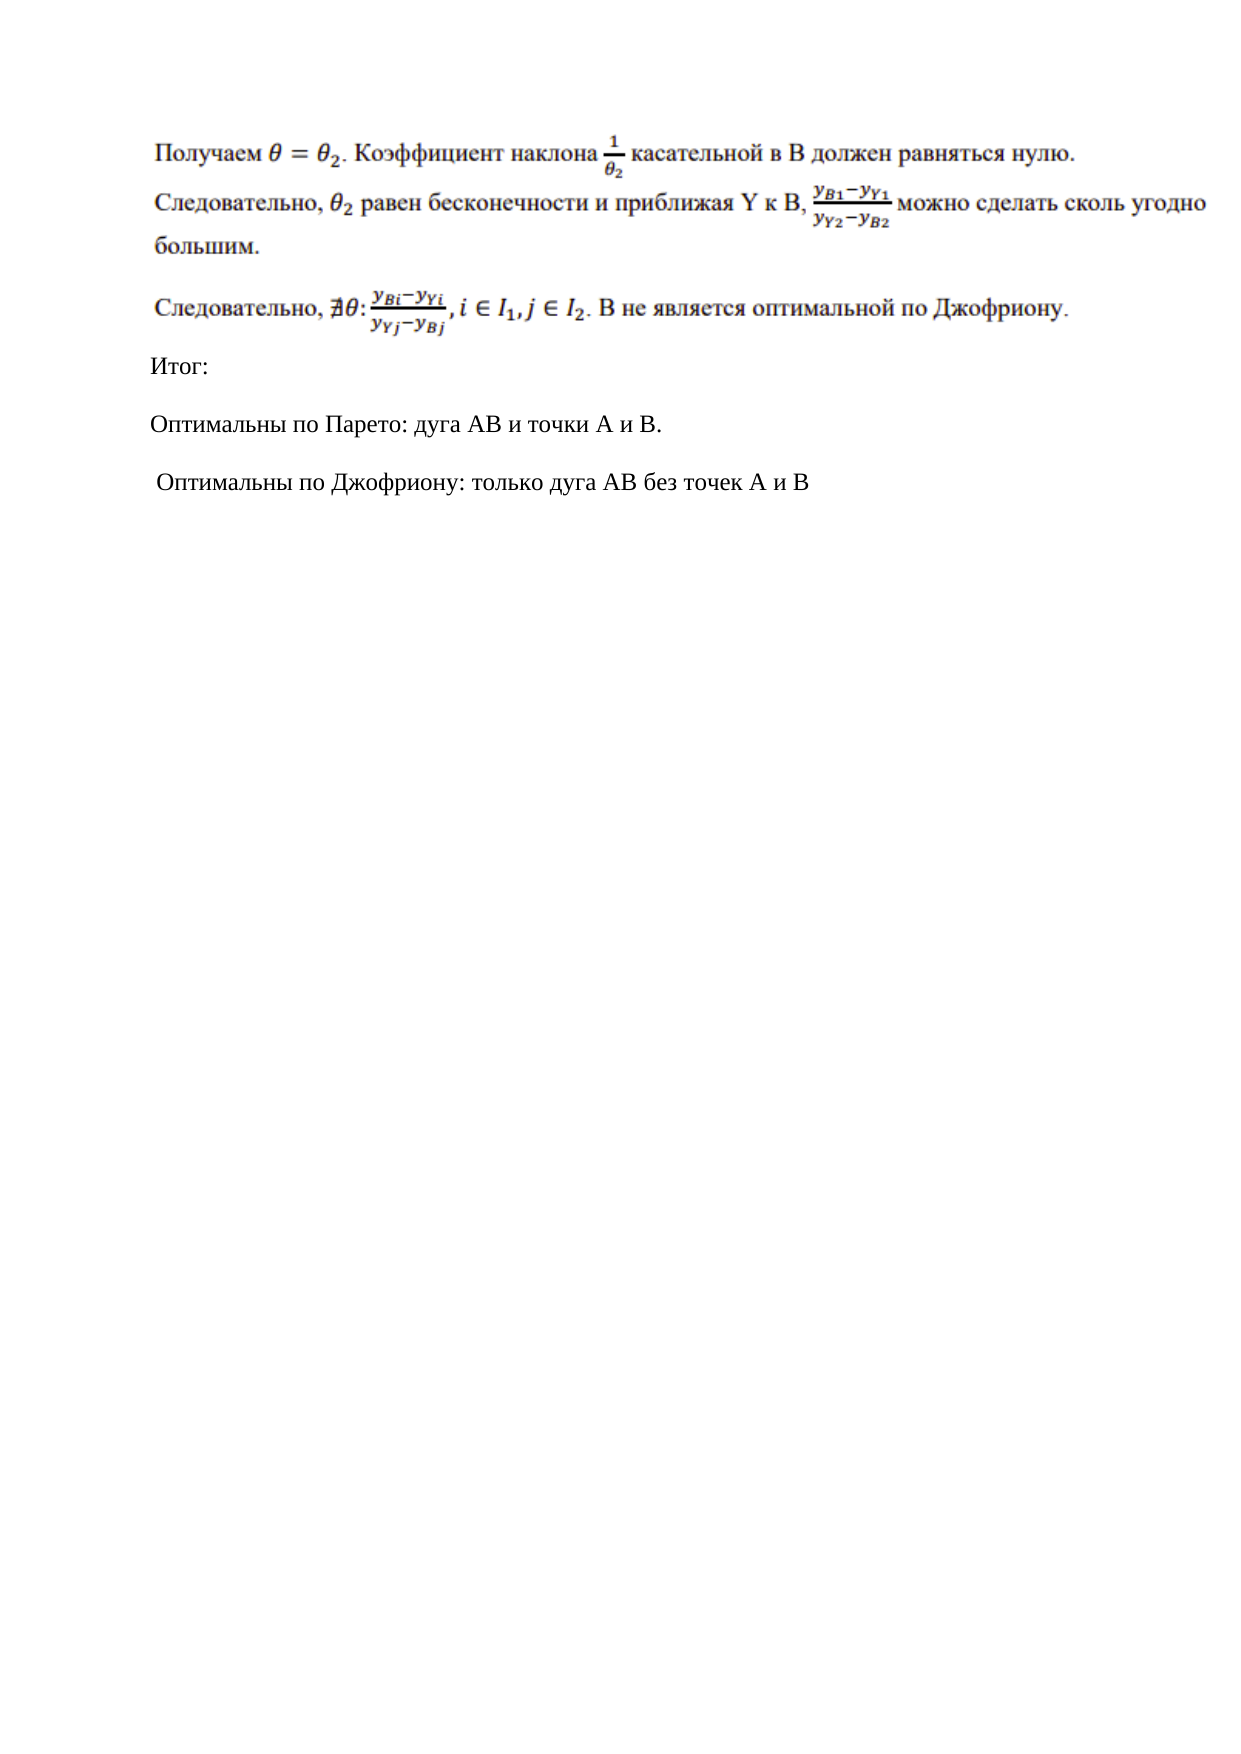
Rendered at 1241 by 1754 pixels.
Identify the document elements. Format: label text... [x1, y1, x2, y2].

text Итог: [150, 347, 1090, 379]
text Оптимальны по Джофриону: только дуга AB без точек A и B [150, 467, 1090, 496]
text Оптимальны по Парето: дуга AB и точки A и B. [150, 409, 1090, 438]
picture [127, 124, 1218, 347]
